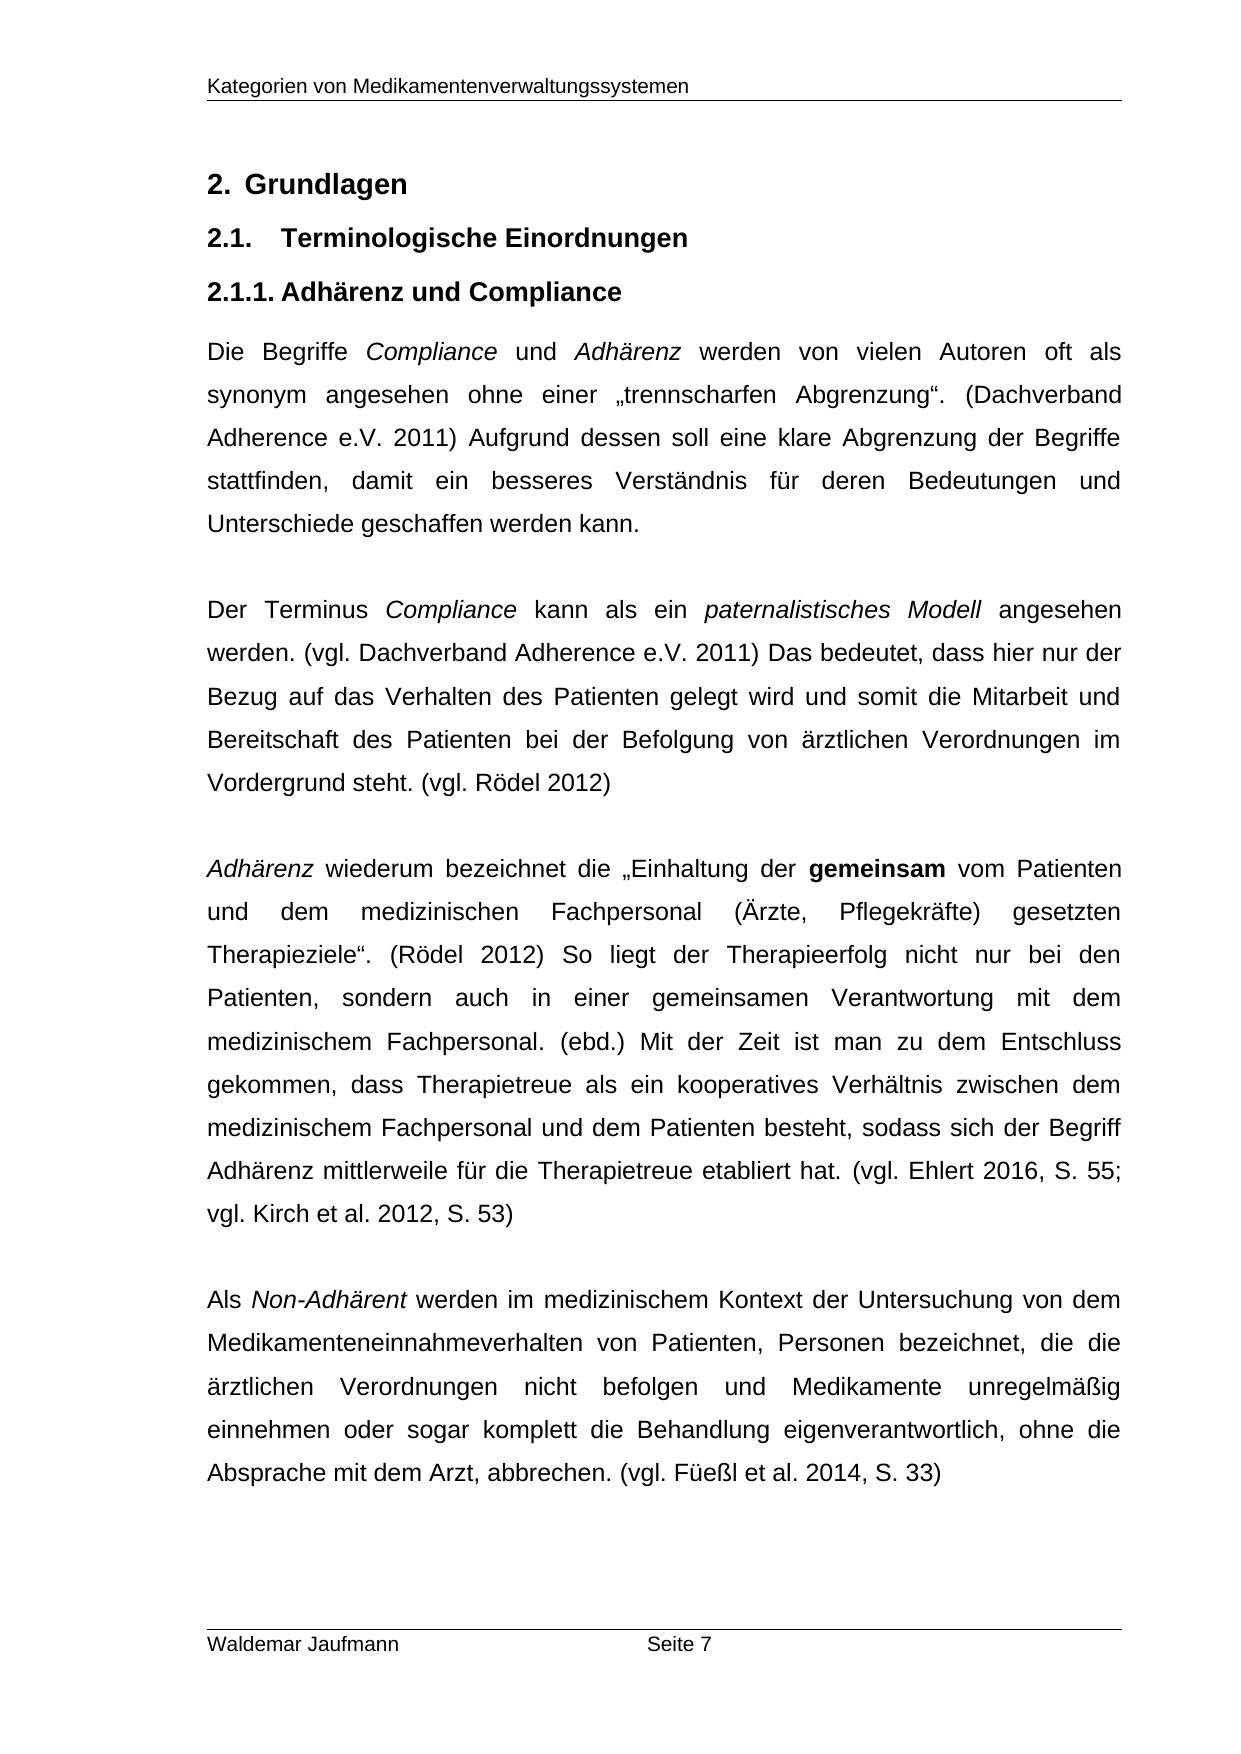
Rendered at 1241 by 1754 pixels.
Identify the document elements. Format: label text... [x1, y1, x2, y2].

text Als Non-Adhärent werden im medizinischem Kontext der Untersuchung von dem Medikamenteneinnahmeverhalten von Patienten, Personen bezeichnet, die die ärztlichen Verordnungen nicht befolgen und Medikamente unregelmäßig einnehmen oder sogar komplett die Behandlung eigenverantwortlich, ohne die Absprache mit dem Arzt, abbrechen. (vgl. Füeßl et al. 2014, S. 33) [207, 1285, 1122, 1486]
text Die Begriffe Compliance und Adhärenz werden von vielen Autoren oft als synonym angesehen ohne einer „trennscharfen Abgrenzung“. (Dachverband Adherence e.V. 2011) Aufgrund dessen soll eine klare Abgrenzung der Begriffe stattfinden, damit ein besseres Verständnis für deren Bedeutungen und Unterschiede geschaffen werden kann. [207, 336, 1122, 538]
subtitle Terminologische Einordnungen [207, 222, 1122, 253]
text Der Terminus Compliance kann als ein paternalistisches Modell angesehen werden. (vgl. Dachverband Adherence e.V. 2011) Das bedeutet, dass hier nur der Bezug auf das Verhalten des Patienten gelegt wird und somit die Mitarbeit und Bereitschaft des Patienten bei der Befolgung von ärztlichen Verordnungen im Vordergrund steht. (vgl. Rödel 2012) [207, 595, 1122, 796]
subtitle Adhärenz und Compliance [207, 274, 1122, 308]
subtitle Grundlagen [207, 168, 1122, 201]
text Adhärenz wiederum bezeichnet die „Einhaltung der gemeinsam vom Patienten und dem medizinischen Fachpersonal (Ärzte, Pflegekräfte) gesetzten Therapieziele“. (Rödel 2012) So liegt der Therapieerfolg nicht nur bei den Patienten, sondern auch in einer gemeinsamen Verantwortung mit dem medizinischem Fachpersonal. (ebd.) Mit der Zeit ist man zu dem Entschluss gekommen, dass Therapietreue als ein kooperatives Verhältnis zwischen dem medizinischem Fachpersonal und dem Patienten besteht, sodass sich der Begriff Adhärenz mittlerweile für die Therapietreue etabliert hat. (vgl. Ehlert 2016, S. 55; vgl. Kirch et al. 2012, S. 53) [207, 854, 1122, 1228]
